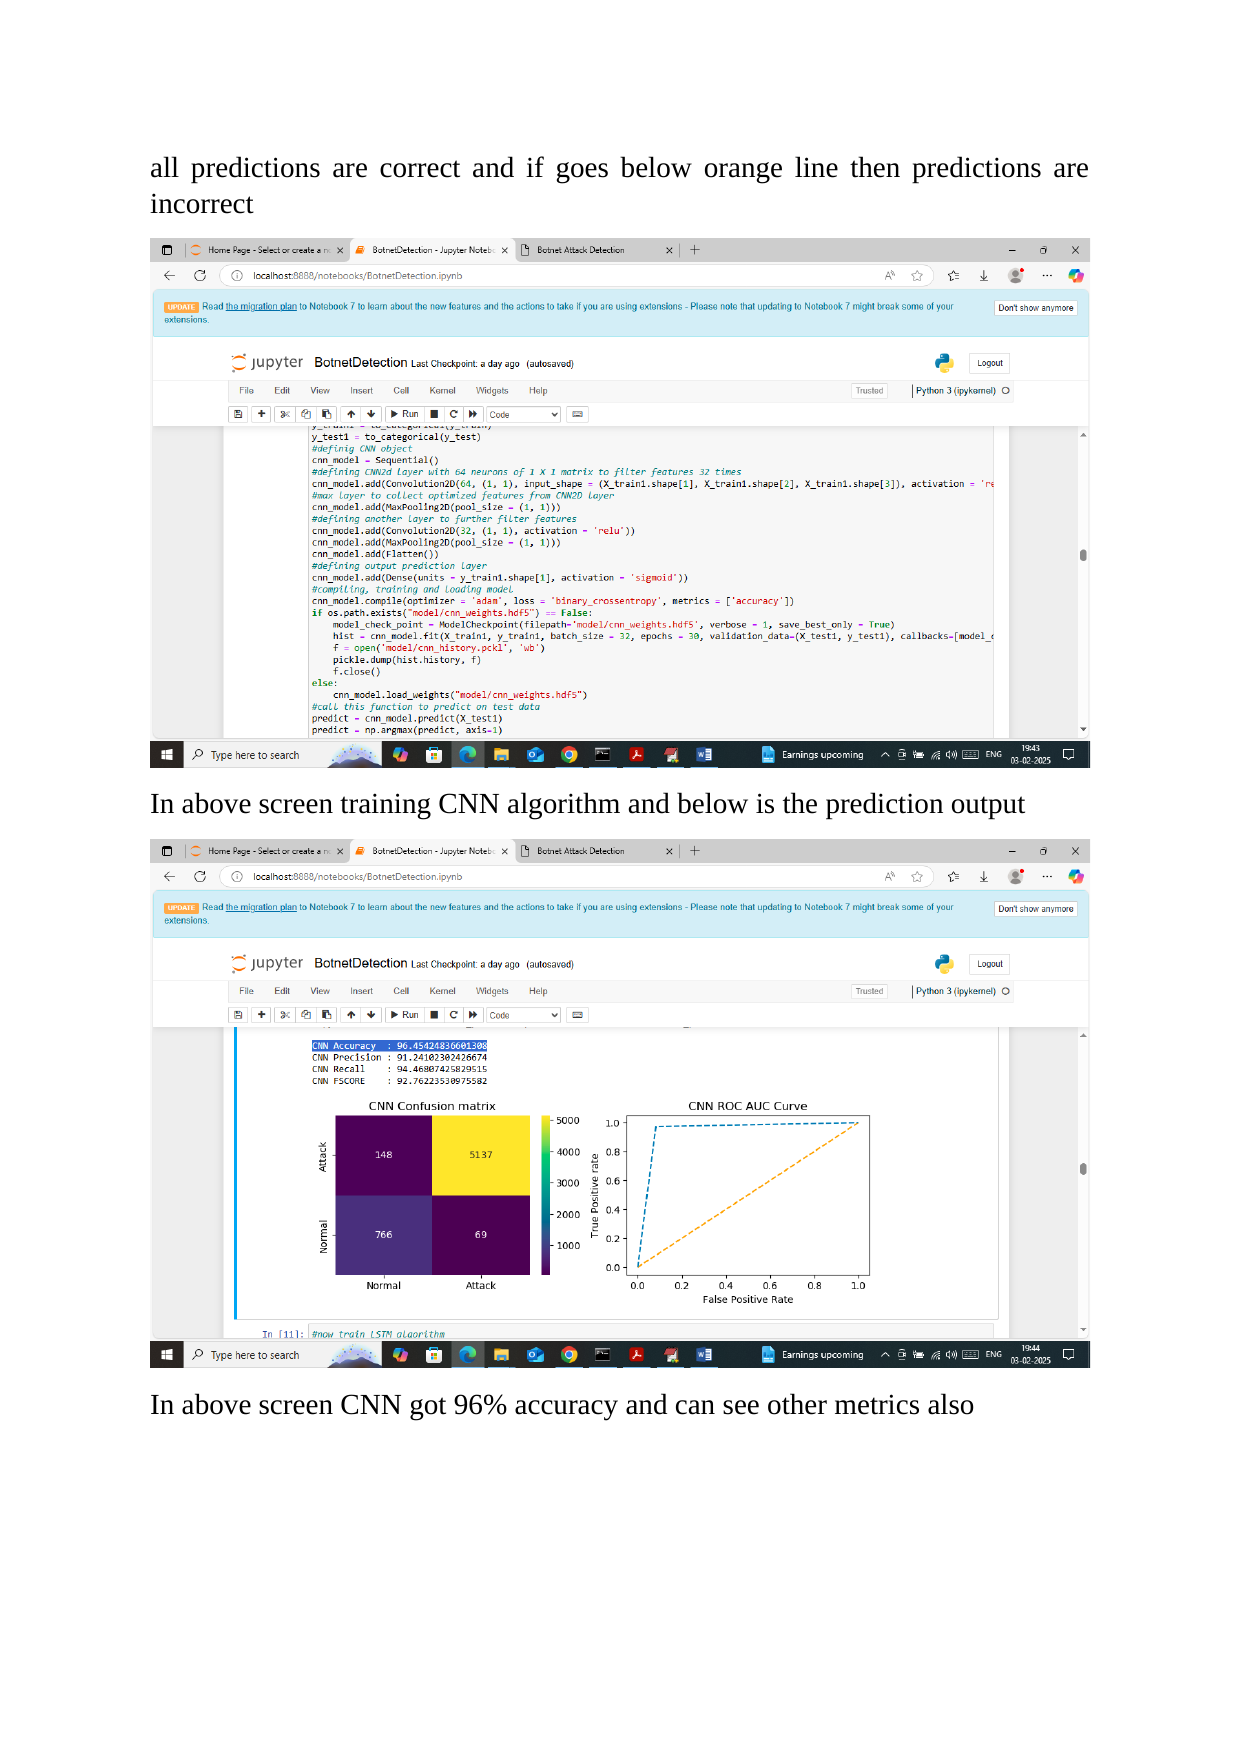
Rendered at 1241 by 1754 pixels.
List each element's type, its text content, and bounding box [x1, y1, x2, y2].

text In above screen CNN got 96% accuracy and can see other metrics also [150, 1387, 1090, 1420]
text In above screen training CNN algorithm and below is the prediction output [150, 786, 1090, 820]
picture [150, 839, 1091, 1368]
picture [150, 238, 1091, 768]
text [150, 150, 1090, 220]
